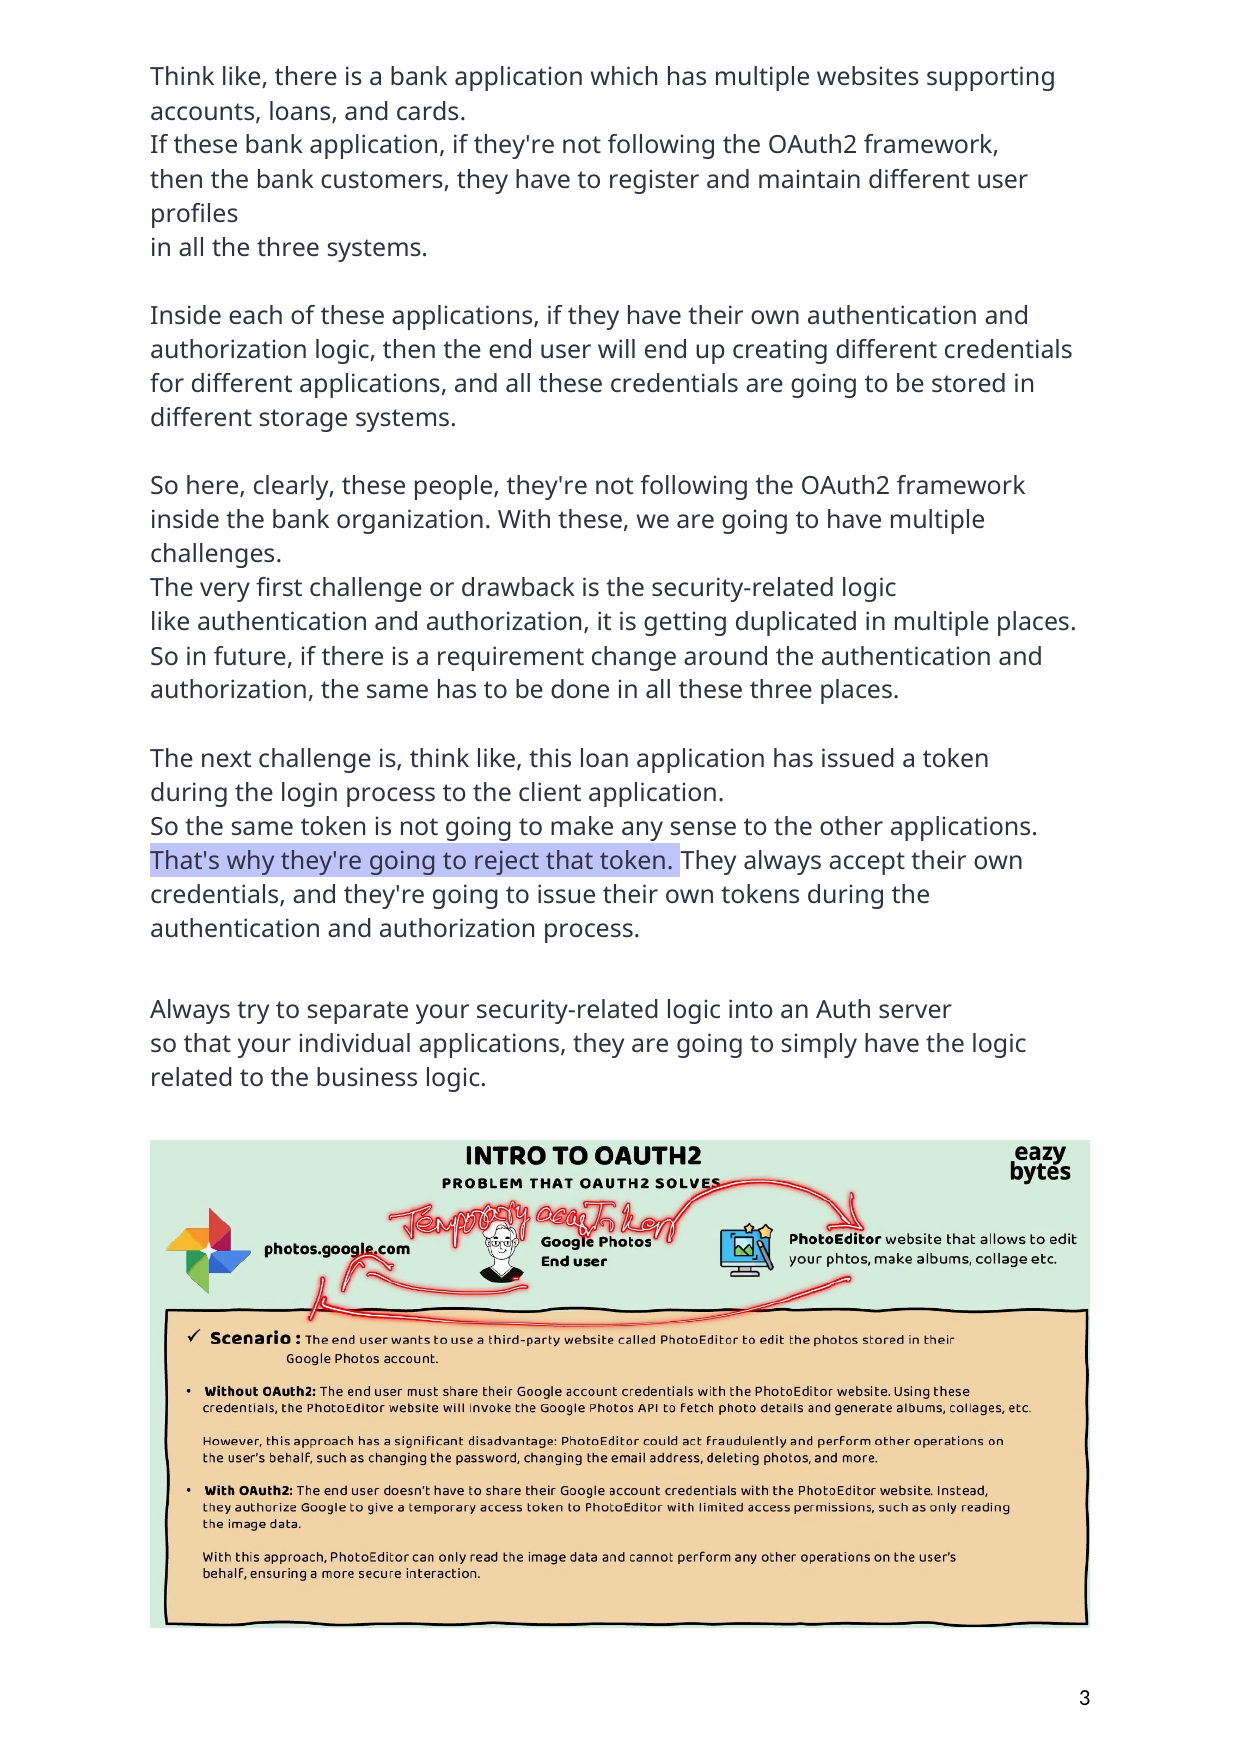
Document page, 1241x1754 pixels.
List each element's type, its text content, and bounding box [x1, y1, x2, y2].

text The next challenge is, think like, this loan application has issued a token [150, 740, 1090, 774]
text so that your individual applications, they are going to simply have the logic [150, 1026, 1090, 1060]
text Always try to separate your security-related logic into an Auth server [150, 992, 1090, 1026]
text Inside each of these applications, if they have their own authentication and authorization logic, then the end user will end up creating different credentials for different applications, and all these credentials are going to be stored in different storage systems. [150, 297, 1090, 434]
text in all the three systems. [150, 229, 1090, 263]
text So here, clearly, these people, they're not following the OAuth2 framework [150, 468, 1090, 502]
text The very first challenge or drawback is the security-related logic [150, 570, 1090, 604]
text That's why they're going to reject that token. They always accept their own credentials, and they're going to issue their own tokens during the authentication and authorization process. [150, 842, 1090, 945]
text during the login process to the client application. [150, 774, 1090, 808]
text So the same token is not going to make any sense to the other applications. [150, 808, 1090, 842]
text Think like, there is a bank application which has multiple websites supporting accounts, loans, and cards. [150, 59, 1090, 127]
text like authentication and authorization, it is getting duplicated in multiple places. [150, 604, 1090, 638]
picture [150, 1140, 1091, 1628]
text If these bank application, if they're not following the OAuth2 framework, [150, 127, 1090, 161]
text then the bank customers, they have to register and maintain different user profiles [150, 161, 1090, 229]
text So in future, if there is a requirement change around the authentication and authorization, the same has to be done in all these three places. [150, 638, 1090, 706]
text related to the business logic. [150, 1060, 1090, 1094]
text inside the bank organization. With these, we are going to have multiple challenges. [150, 502, 1090, 570]
